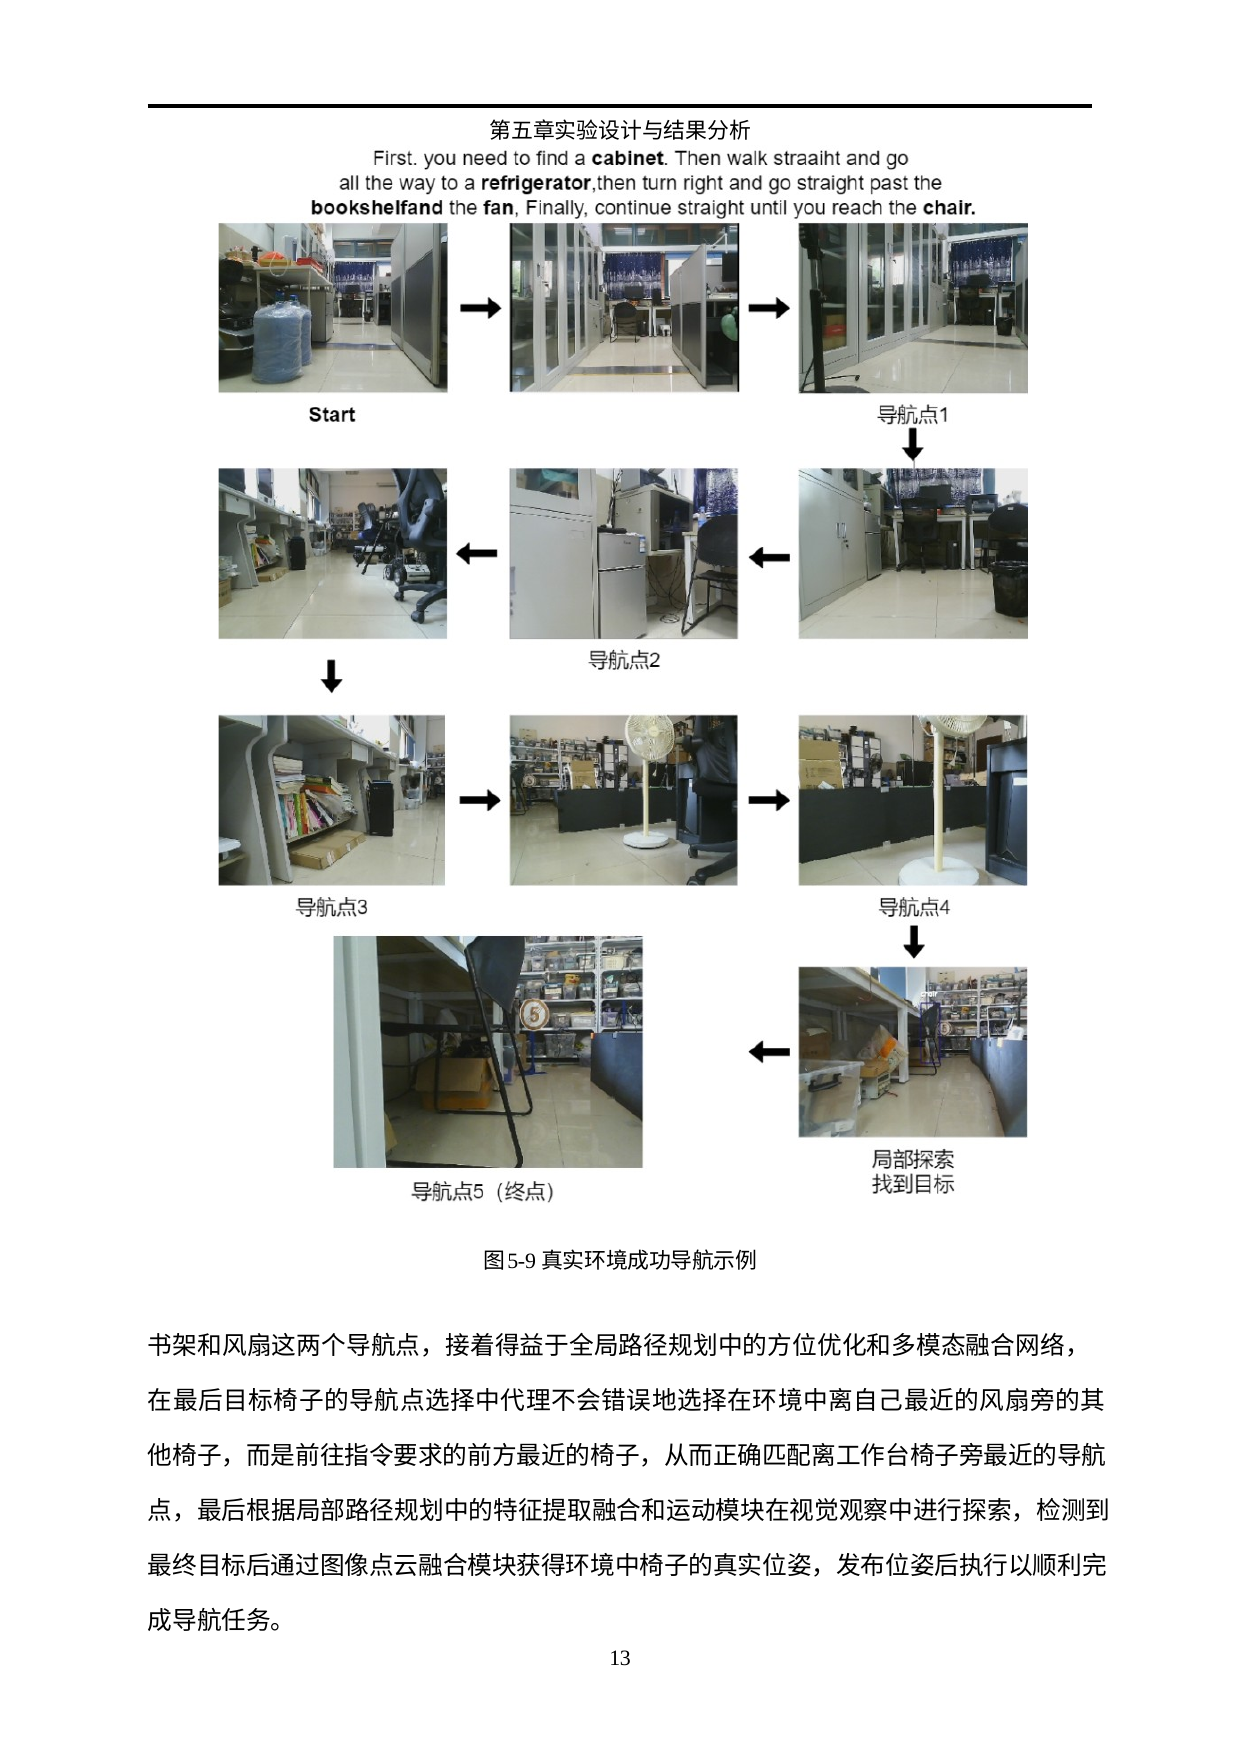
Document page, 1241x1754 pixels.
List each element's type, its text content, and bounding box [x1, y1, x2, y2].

text 第五章实验设计与结果分析 [133, 74, 1108, 145]
picture [218, 145, 1028, 1205]
text 图 5-9 真实环境成功导航示例 [133, 1243, 1108, 1275]
text 书架和风扇这两个导航点，接着得益于全局路径规划中的方位优化和多模态融合网络，在最后目标椅子的导航点选择中代理不会错误地选择在环境中离自己最近的风扇旁的其他椅子，而是前往指令要求的前方最近的椅子，从而正确匹配离工作台椅子旁最近的导航点，最后根据局部路径规划中的特征提取融合和运动模块在视觉观察中进行探索，检测到最终目标后通过图像点云融合模块获得环境中椅子的真实位姿，发布位姿后执行以顺利完成导航任务。 [148, 1326, 1111, 1637]
